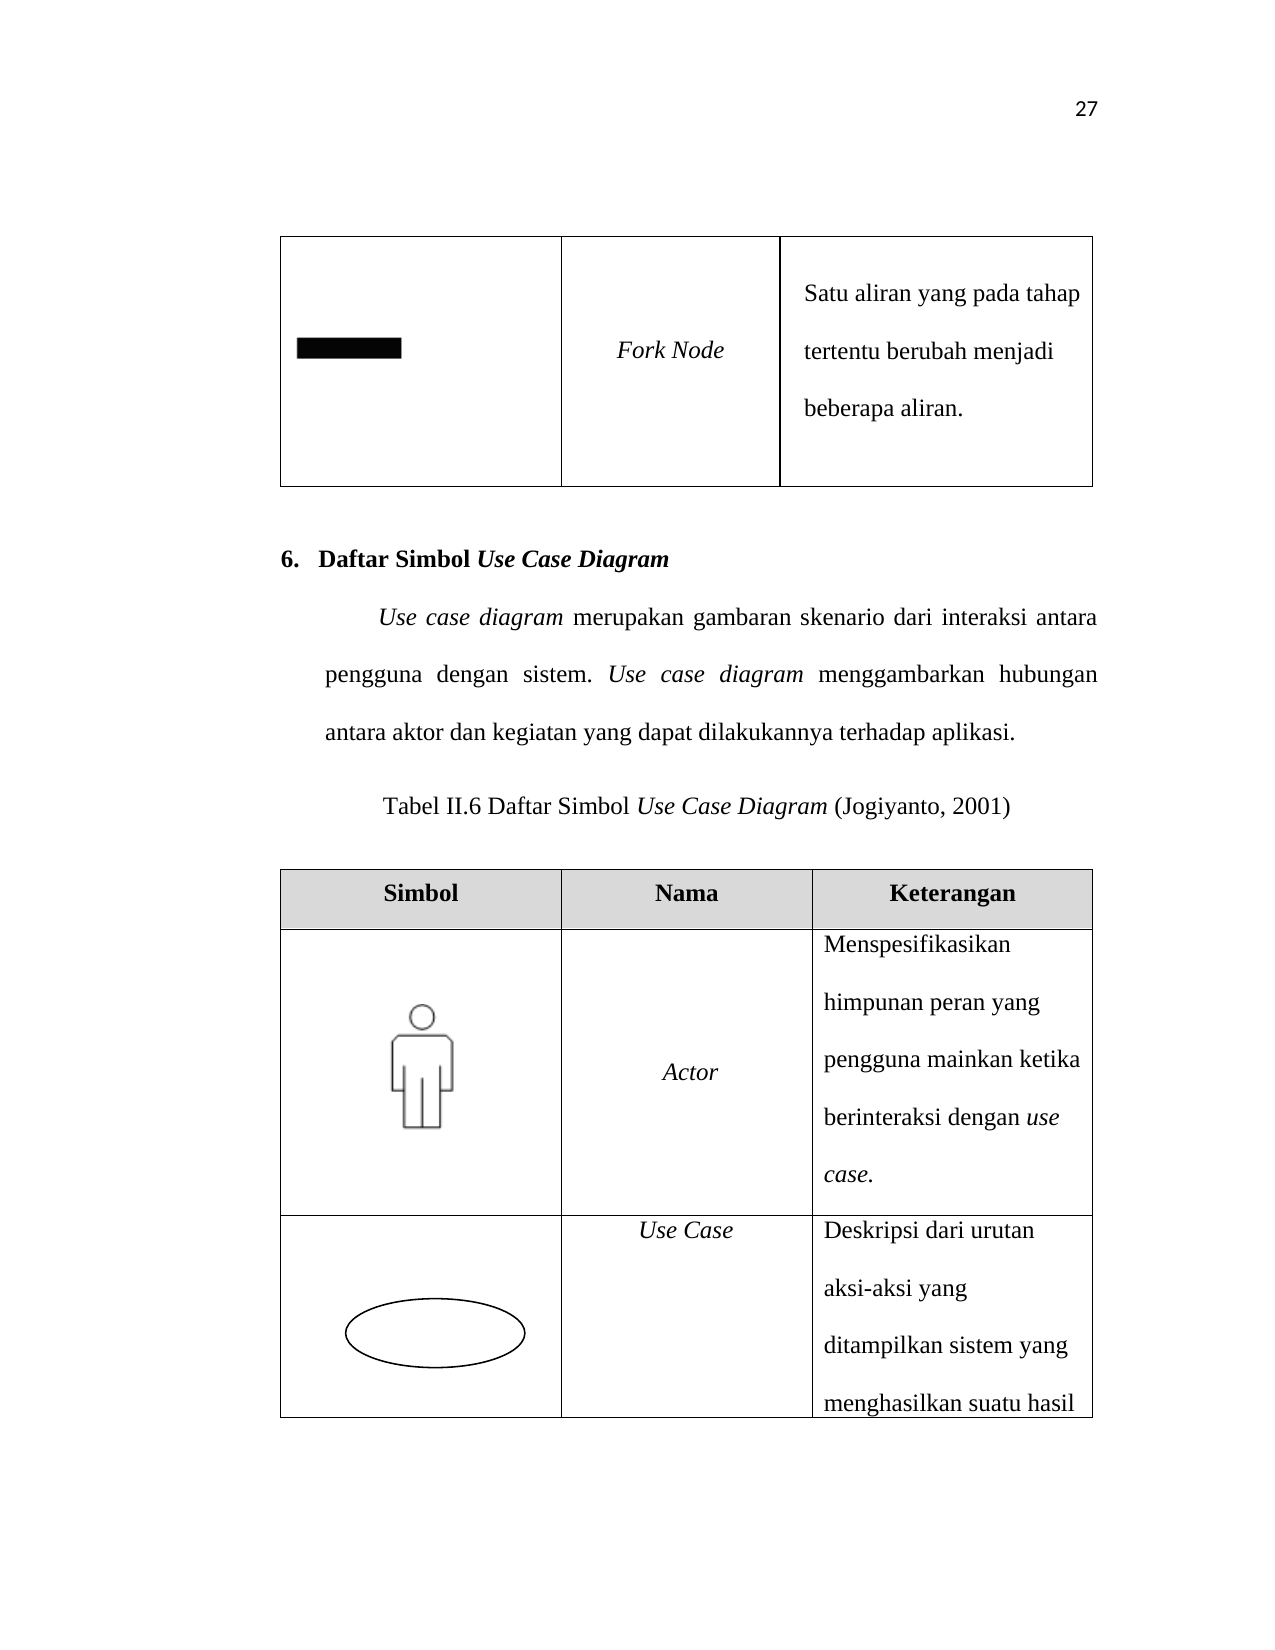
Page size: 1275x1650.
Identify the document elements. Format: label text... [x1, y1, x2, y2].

table_cell Satu aliran yang pada tahap tertentu berubah menjadi beberapa aliran. [781, 237, 1092, 486]
table_cell Actor [562, 930, 812, 1214]
text Use case diagram merupakan gambaran skenario dari interaksi antara pengguna dengan sistem. Use case diagram menggambarkan hubungan antara aktor dan kegiatan yang dapat dilakukannya terhadap aplikasi. [325, 602, 1098, 745]
table_cell [281, 237, 561, 486]
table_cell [813, 1216, 1092, 1417]
table_cell [281, 930, 561, 1214]
picture [373, 1004, 468, 1136]
picture [291, 331, 408, 367]
table_cell Menspesifikasikan himpunan peran yang pengguna mainkan ketika berinteraksi dengan use case. [813, 930, 1092, 1214]
table_header Simbol [281, 870, 561, 928]
text Daftar Simbol Use Case Diagram [281, 544, 1098, 573]
table_cell [281, 1216, 561, 1417]
table_cell Fork Node [562, 237, 779, 486]
text Tabel II.6 Daftar Simbol Use Case Diagram (Jogiyanto, 2001) [236, 791, 1098, 819]
table_header Nama [562, 870, 812, 928]
table_cell Use Case [562, 1216, 812, 1417]
table_header Keterangan [813, 870, 1092, 928]
